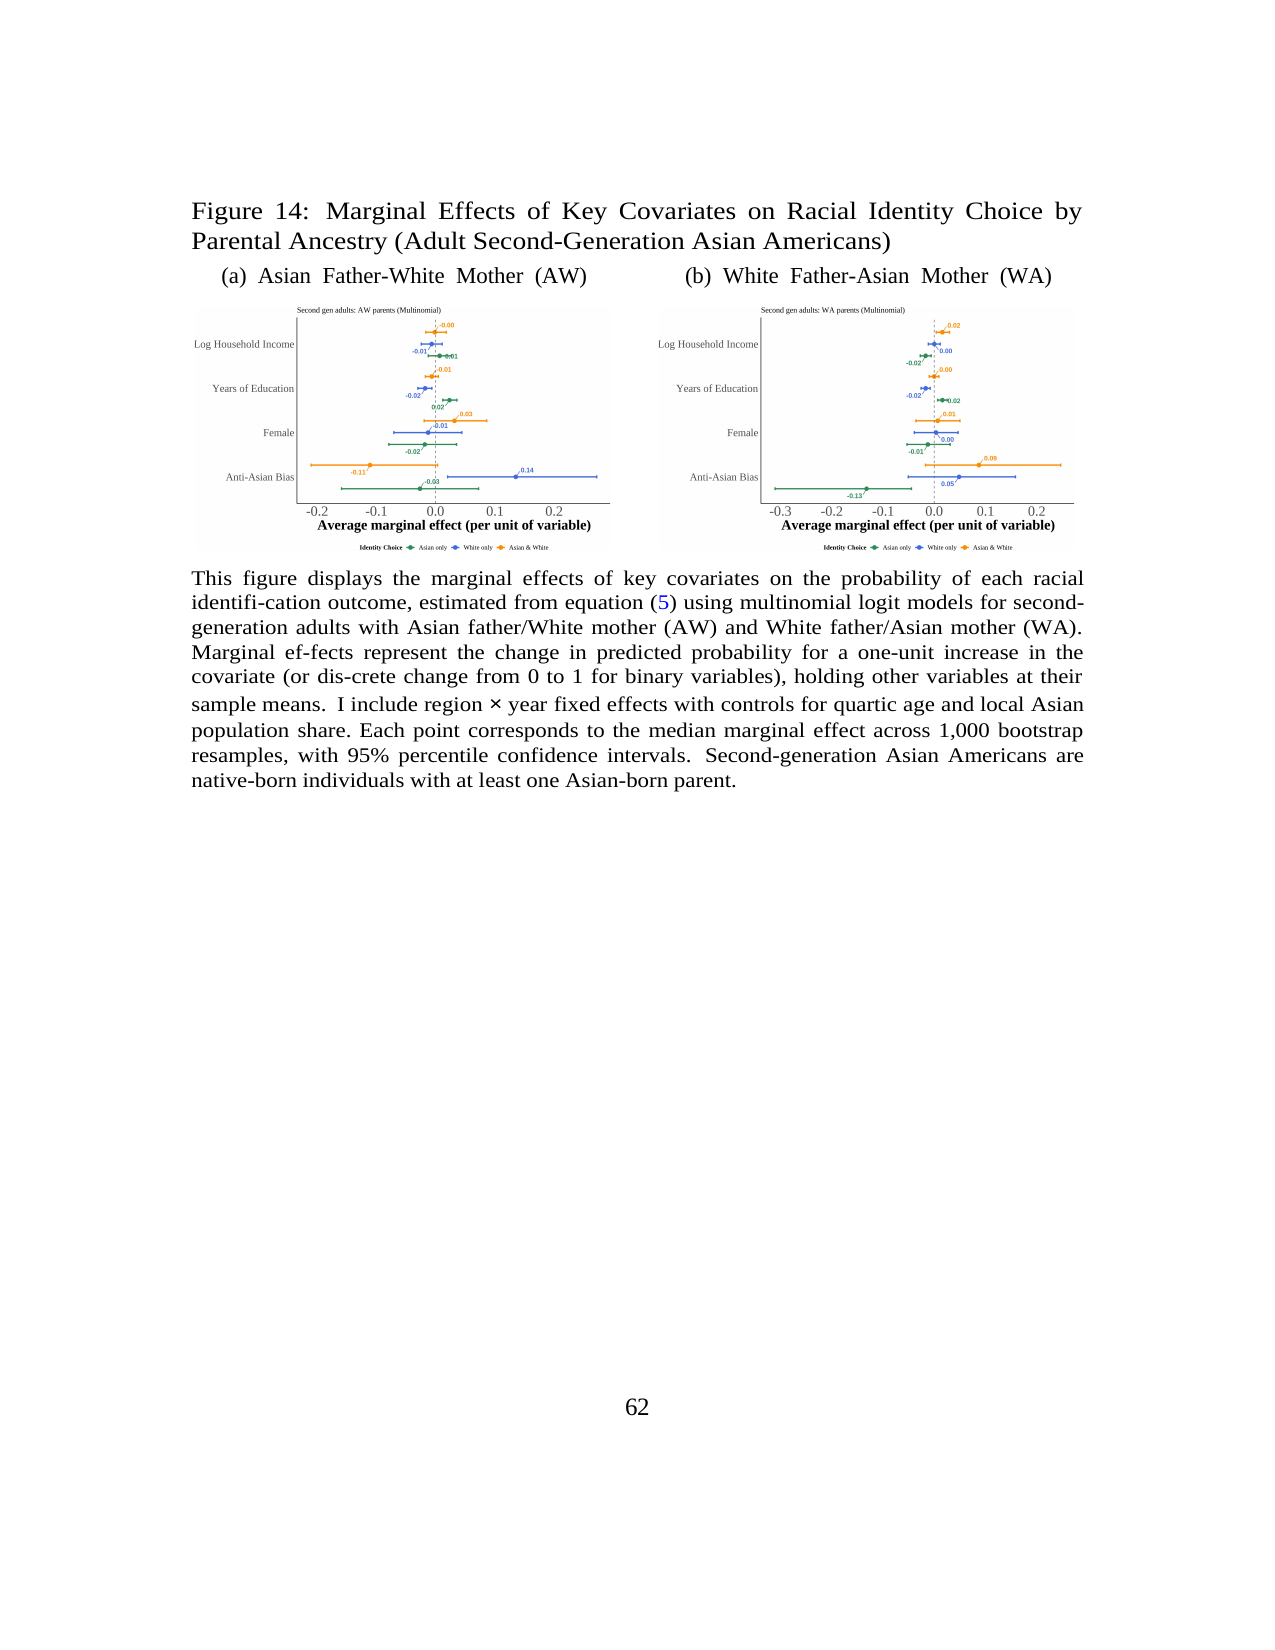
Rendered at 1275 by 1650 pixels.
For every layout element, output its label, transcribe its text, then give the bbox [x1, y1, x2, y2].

text This figure displays the marginal effects of key covariates on the probability of each racial identifi-cation outcome, estimated from equation (5) using multinomial logit models for second-generation adults with Asian father/White mother (AW) and White father/Asian mother (WA). Marginal ef-fects represent the change in predicted probability for a one-unit increase in the covariate (or dis-crete change from 0 to 1 for binary variables), holding other variables at their sample means. I include region × year fixed effects with controls for quartic age and local Asian population share. Each point corresponds to the median marginal effect across 1,000 bootstrap resamples, with 95% percentile confidence intervals. Second-generation Asian Americans are native-born individuals with at least one Asian-born parent. [191, 321, 1084, 792]
picture [658, 307, 1075, 321]
text (a) Asian Father-White Mother (AW) (b) White Father-Asian Mother (WA) [221, 263, 1125, 289]
picture [194, 307, 611, 321]
text Figure 14: Marginal Effects of Key Covariates on Racial Identity Choice by Parental Ancestry (Adult Second-Generation Asian Americans) [191, 196, 1084, 254]
